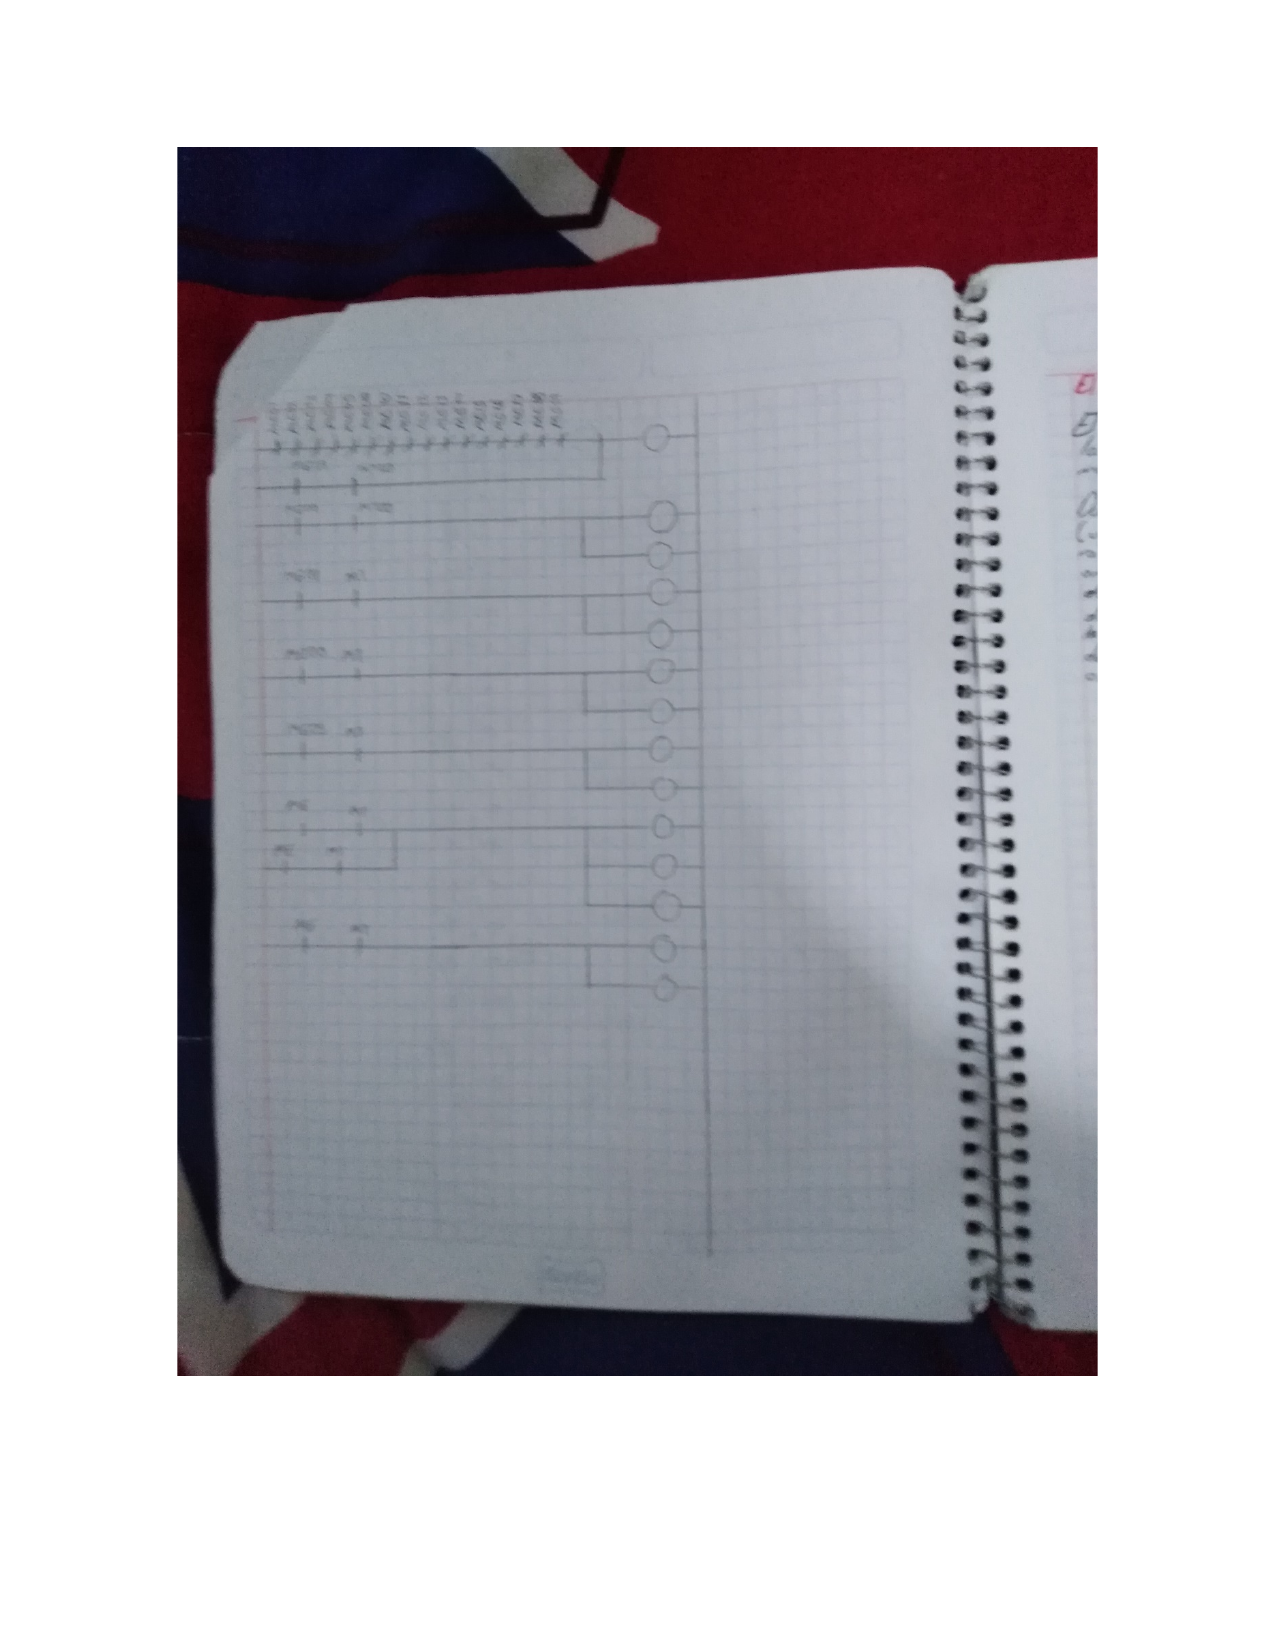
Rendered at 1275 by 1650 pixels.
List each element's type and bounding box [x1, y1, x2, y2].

picture [177, 147, 1098, 1376]
